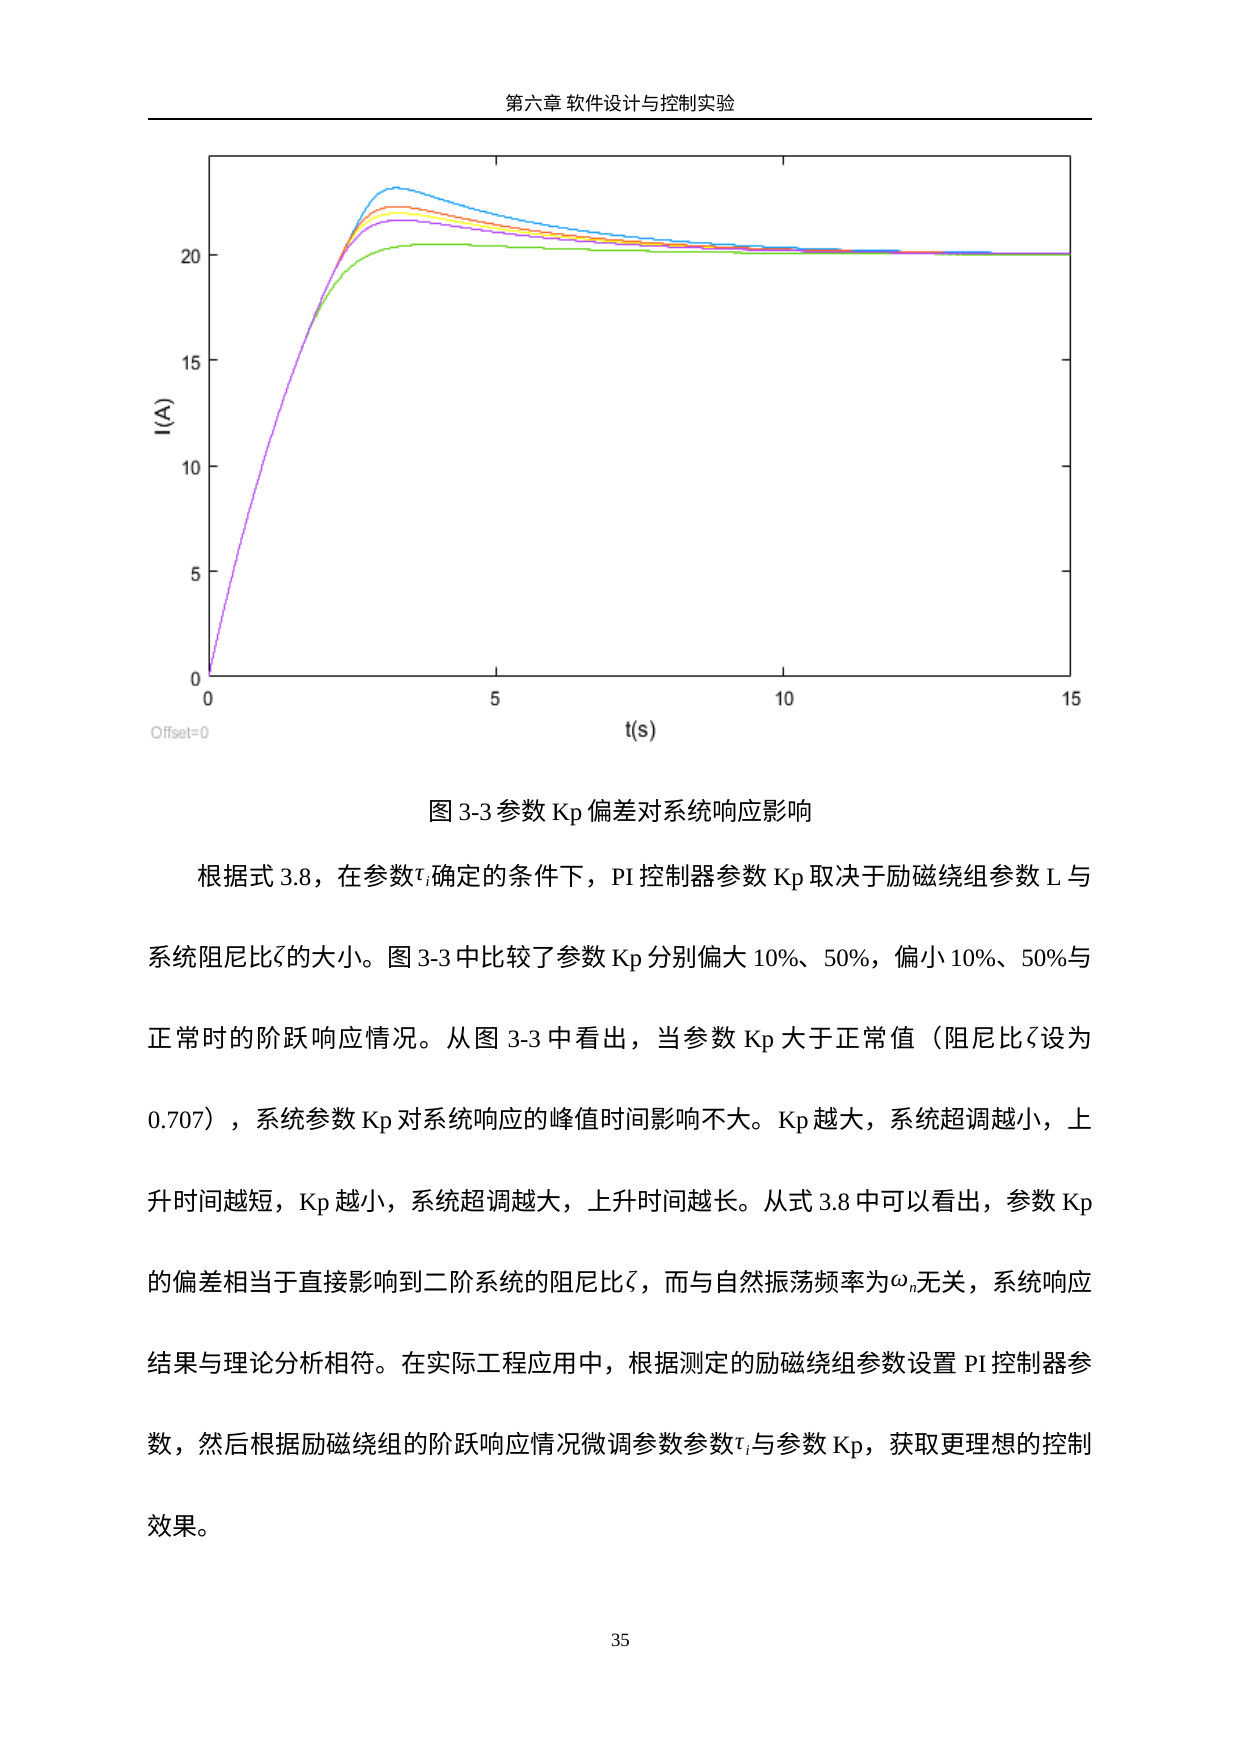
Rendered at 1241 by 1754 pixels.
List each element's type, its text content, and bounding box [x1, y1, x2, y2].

text 根据式3.8，在参数确定的条件下，PI控制器参数Kp取决于励磁绕组参数L与系统阻尼比的大小。图3-3中比较了参数Kp分别偏大10%、50%，偏小10%、50%与正常时的阶跃响应情况。从图3-3中看出，当参数Kp大于正常值（阻尼比设为0.707），系统参数Kp对系统响应的峰值时间影响不大。Kp越大，系统超调越小，上升时间越短，Kp越小，系统超调越大，上升时间越长。从式3.8中可以看出，参数Kp的偏差相当于直接影响到二阶系统的阻尼比，而与自然振荡频率为无关，系统响应结果与理论分析相符。在实际工程应用中，根据测定的励磁绕组参数设置PI控制器参数，然后根据励磁绕组的阶跃响应情况微调参数参数与参数Kp，获取更理想的控制效果。 [148, 842, 1092, 1557]
text 图3-3参数Kp偏差对系统响应影响 [148, 777, 1092, 842]
